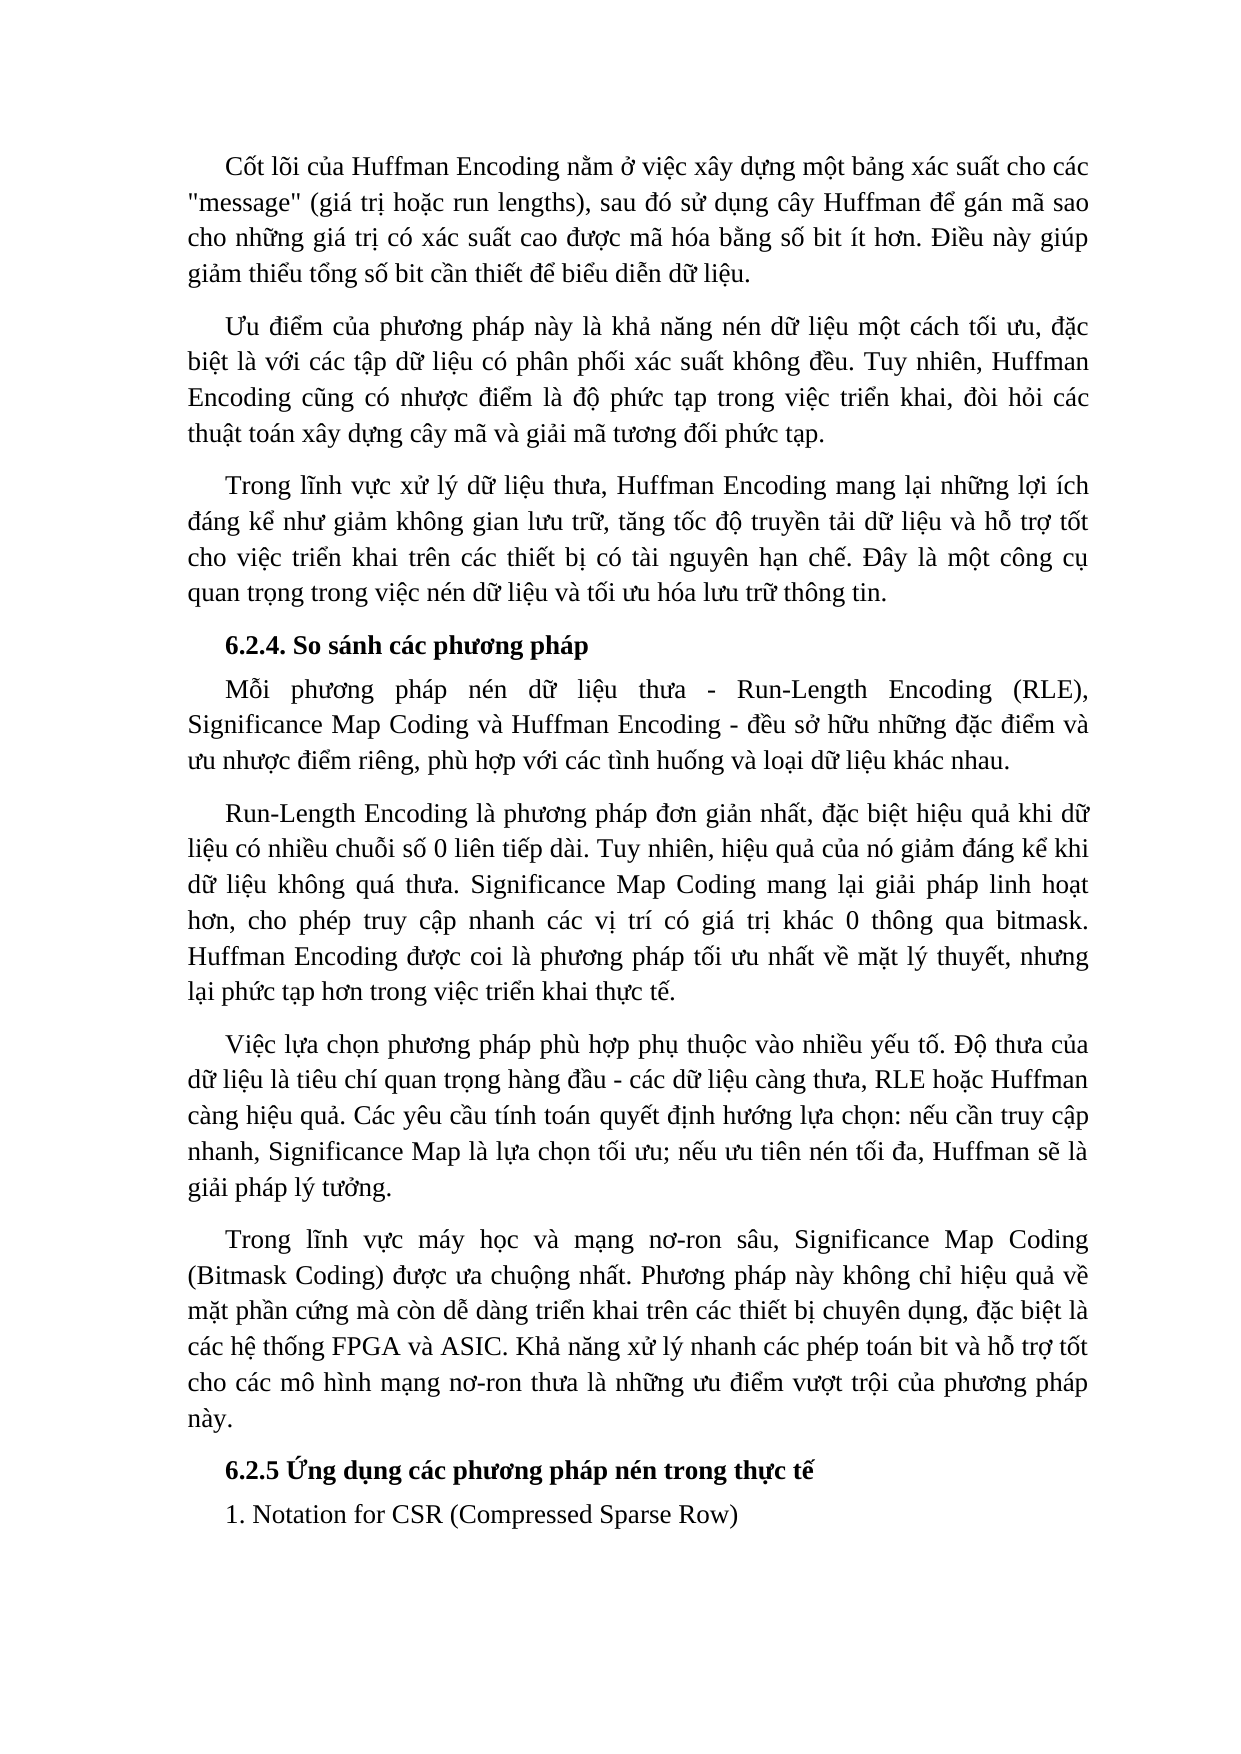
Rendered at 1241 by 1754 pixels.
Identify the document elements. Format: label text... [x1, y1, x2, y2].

subtitle 6.2.5 Ứng dụng các phương pháp nén trong thực tế [225, 1454, 1090, 1485]
text Trong lĩnh vực máy học và mạng nơ-ron sâu, Significance Map Coding (Bitmask Coding) được ưa chuộng nhất. Phương pháp này không chỉ hiệu quả về mặt phần cứng mà còn dễ dàng triển khai trên các thiết bị chuyên dụng, đặc biệt là các hệ thống FPGA và ASIC. Khả năng xử lý nhanh các phép toán bit và hỗ trợ tốt cho các mô hình mạng nơ-ron thưa là những ưu điểm vượt trội của phương pháp này. [187, 1223, 1090, 1433]
text Cốt lõi của Huffman Encoding nằm ở việc xây dựng một bảng xác suất cho các "message" (giá trị hoặc run lengths), sau đó sử dụng cây Huffman để gán mã sao cho những giá trị có xác suất cao được mã hóa bằng số bit ít hơn. Điều này giúp giảm thiểu tổng số bit cần thiết để biểu diễn dữ liệu. [187, 150, 1090, 288]
text 1. Notation for CSR (Compressed Sparse Row) [150, 1498, 1090, 1529]
text Run-Length Encoding là phương pháp đơn giản nhất, đặc biệt hiệu quả khi dữ liệu có nhiều chuỗi số 0 liên tiếp dài. Tuy nhiên, hiệu quả của nó giảm đáng kể khi dữ liệu không quá thưa. Significance Map Coding mang lại giải pháp linh hoạt hơn, cho phép truy cập nhanh các vị trí có giá trị khác 0 thông qua bitmask. Huffman Encoding được coi là phương pháp tối ưu nhất về mặt lý thuyết, nhưng lại phức tạp hơn trong việc triển khai thực tế. [187, 797, 1090, 1006]
text Ưu điểm của phương pháp này là khả năng nén dữ liệu một cách tối ưu, đặc biệt là với các tập dữ liệu có phân phối xác suất không đều. Tuy nhiên, Huffman Encoding cũng có nhược điểm là độ phức tạp trong việc triển khai, đòi hỏi các thuật toán xây dựng cây mã và giải mã tương đối phức tạp. [187, 309, 1090, 448]
text Việc lựa chọn phương pháp phù hợp phụ thuộc vào nhiều yếu tố. Độ thưa của dữ liệu là tiêu chí quan trọng hàng đầu - các dữ liệu càng thưa, RLE hoặc Huffman càng hiệu quả. Các yêu cầu tính toán quyết định hướng lựa chọn: nếu cần truy cập nhanh, Significance Map là lựa chọn tối ưu; nếu ưu tiên nén tối đa, Huffman sẽ là giải pháp lý tưởng. [187, 1028, 1090, 1202]
text Mỗi phương pháp nén dữ liệu thưa - Run-Length Encoding (RLE), Significance Map Coding và Huffman Encoding - đều sở hữu những đặc điểm và ưu nhược điểm riêng, phù hợp với các tình huống và loại dữ liệu khác nhau. [187, 673, 1090, 775]
subtitle 6.2.4. So sánh các phương pháp [225, 629, 1090, 660]
text Trong lĩnh vực xử lý dữ liệu thưa, Huffman Encoding mang lại những lợi ích đáng kể như giảm không gian lưu trữ, tăng tốc độ truyền tải dữ liệu và hỗ trợ tốt cho việc triển khai trên các thiết bị có tài nguyên hạn chế. Đây là một công cụ quan trọng trong việc nén dữ liệu và tối ưu hóa lưu trữ thông tin. [187, 469, 1090, 607]
